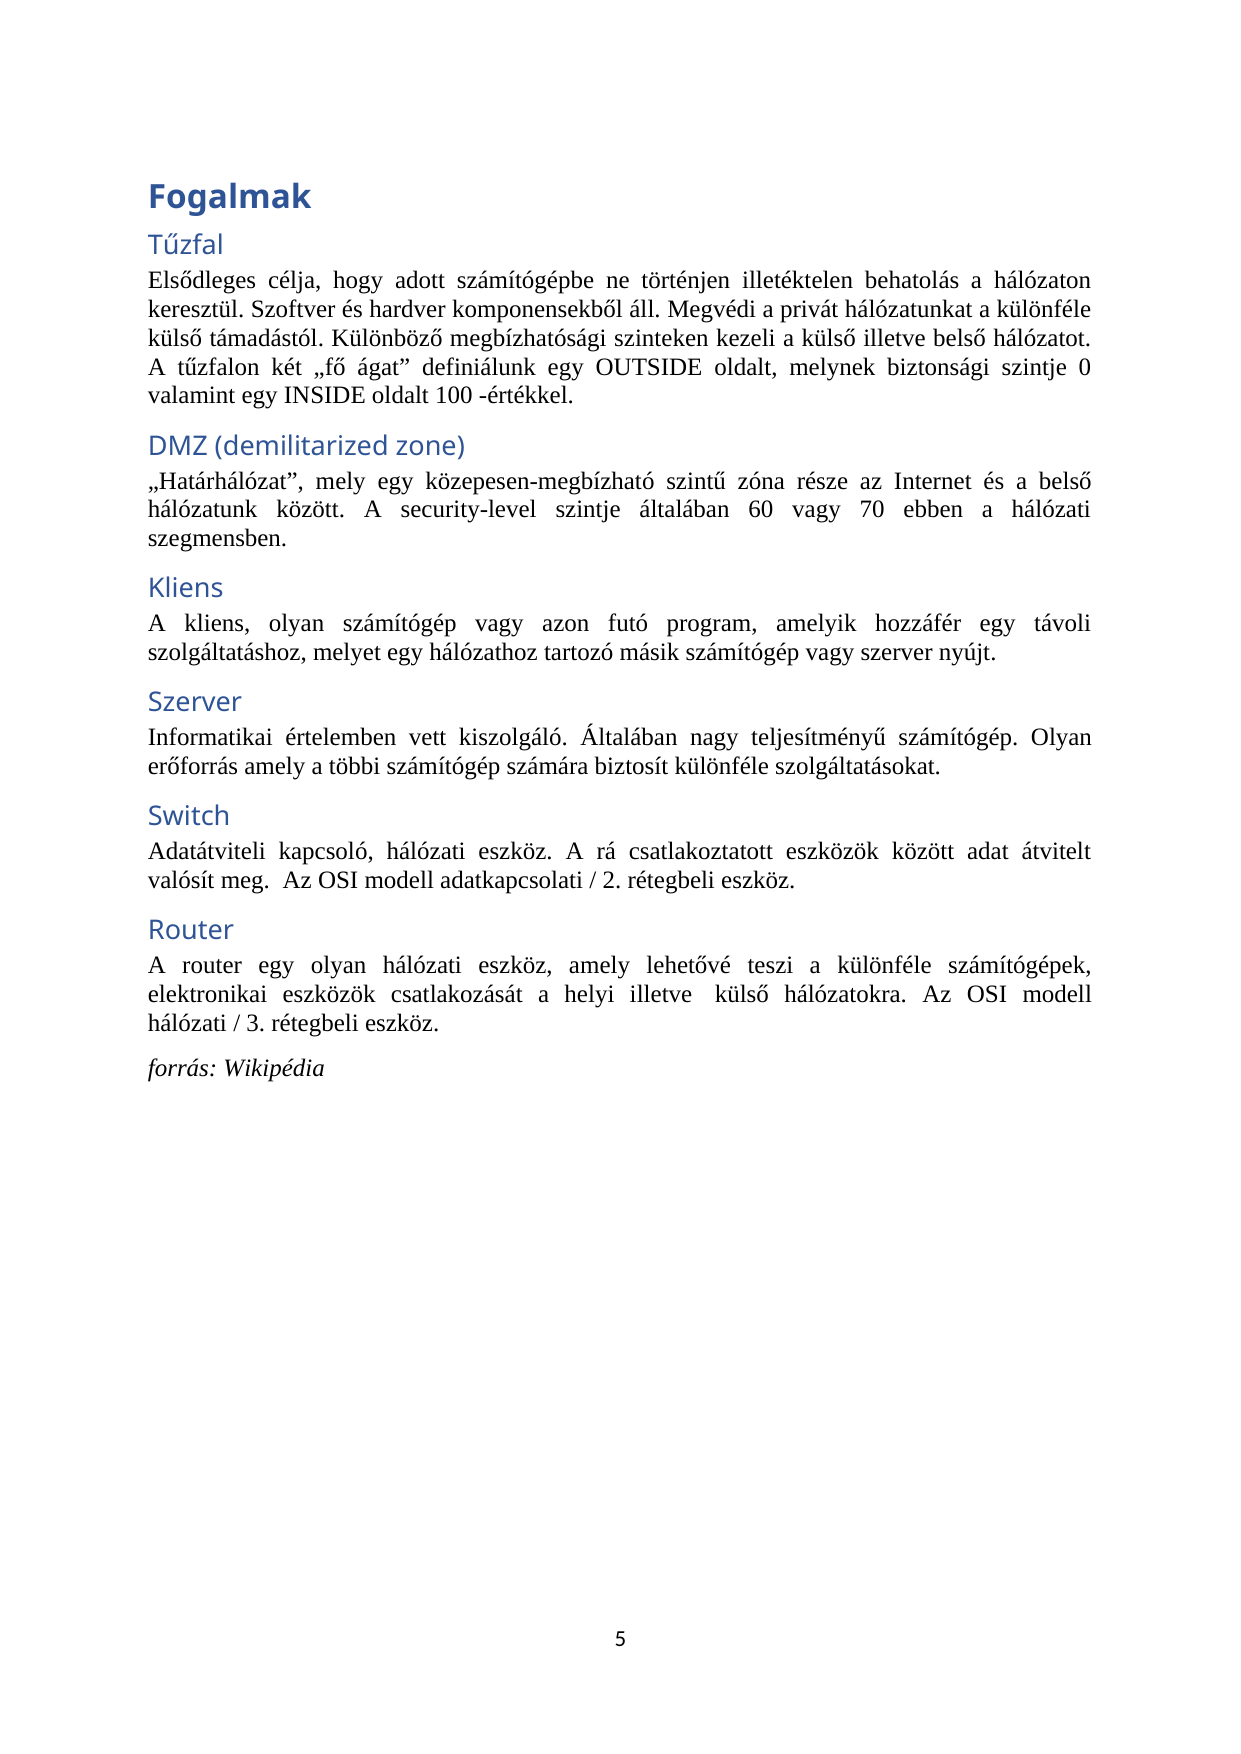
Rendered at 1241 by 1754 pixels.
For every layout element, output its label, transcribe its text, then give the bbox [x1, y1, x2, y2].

subtitle Tűzfal [148, 226, 1092, 263]
subtitle Fogalmak [148, 173, 1092, 218]
text A router egy olyan hálózati eszköz, amely lehetővé teszi a különféle számítógépek, elektronikai eszközök csatlakozását a helyi illetve külső hálózatokra. Az OSI modell hálózati / 3. rétegbeli eszköz. [148, 950, 1092, 1037]
subtitle Szerver [148, 683, 1092, 719]
subtitle Switch [148, 797, 1092, 833]
text Adatátviteli kapcsoló, hálózati eszköz. A rá csatlakoztatott eszközök között adat átvitelt valósít meg. Az OSI modell adatkapcsolati / 2. rétegbeli eszköz. [148, 836, 1092, 894]
text Elsődleges célja, hogy adott számítógépbe ne történjen illetéktelen behatolás a hálózaton keresztül. Szoftver és hardver komponensekből áll. Megvédi a privát hálózatunkat a különféle külső támadástól. Különböző megbízhatósági szinteken kezeli a külső illetve belső hálózatot. A tűzfalon két „fő ágat” definiálunk egy OUTSIDE oldalt, melynek biztonsági szintje 0 valamint egy INSIDE oldalt 100 -értékkel. [148, 266, 1092, 409]
subtitle DMZ (demilitarized zone) [148, 426, 1092, 463]
text forrás: Wikipédia [148, 1053, 1092, 1082]
text Informatikai értelemben vett kiszolgáló. Általában nagy teljesítményű számítógép. Olyan erőforrás amely a többi számítógép számára biztosít különféle szolgáltatásokat. [148, 722, 1092, 780]
text „Határhálózat”, mely egy közepesen-megbízható szintű zóna része az Internet és a belső hálózatunk között. A security-level szintje általában 60 vagy 70 ebben a hálózati szegmensben. [148, 466, 1092, 552]
subtitle Kliens [148, 569, 1092, 606]
text A kliens, olyan számítógép vagy azon futó program, amelyik hozzáfér egy távoli szolgáltatáshoz, melyet egy hálózathoz tartozó másik számítógép vagy szerver nyújt. [148, 608, 1092, 666]
subtitle Router [148, 911, 1092, 947]
